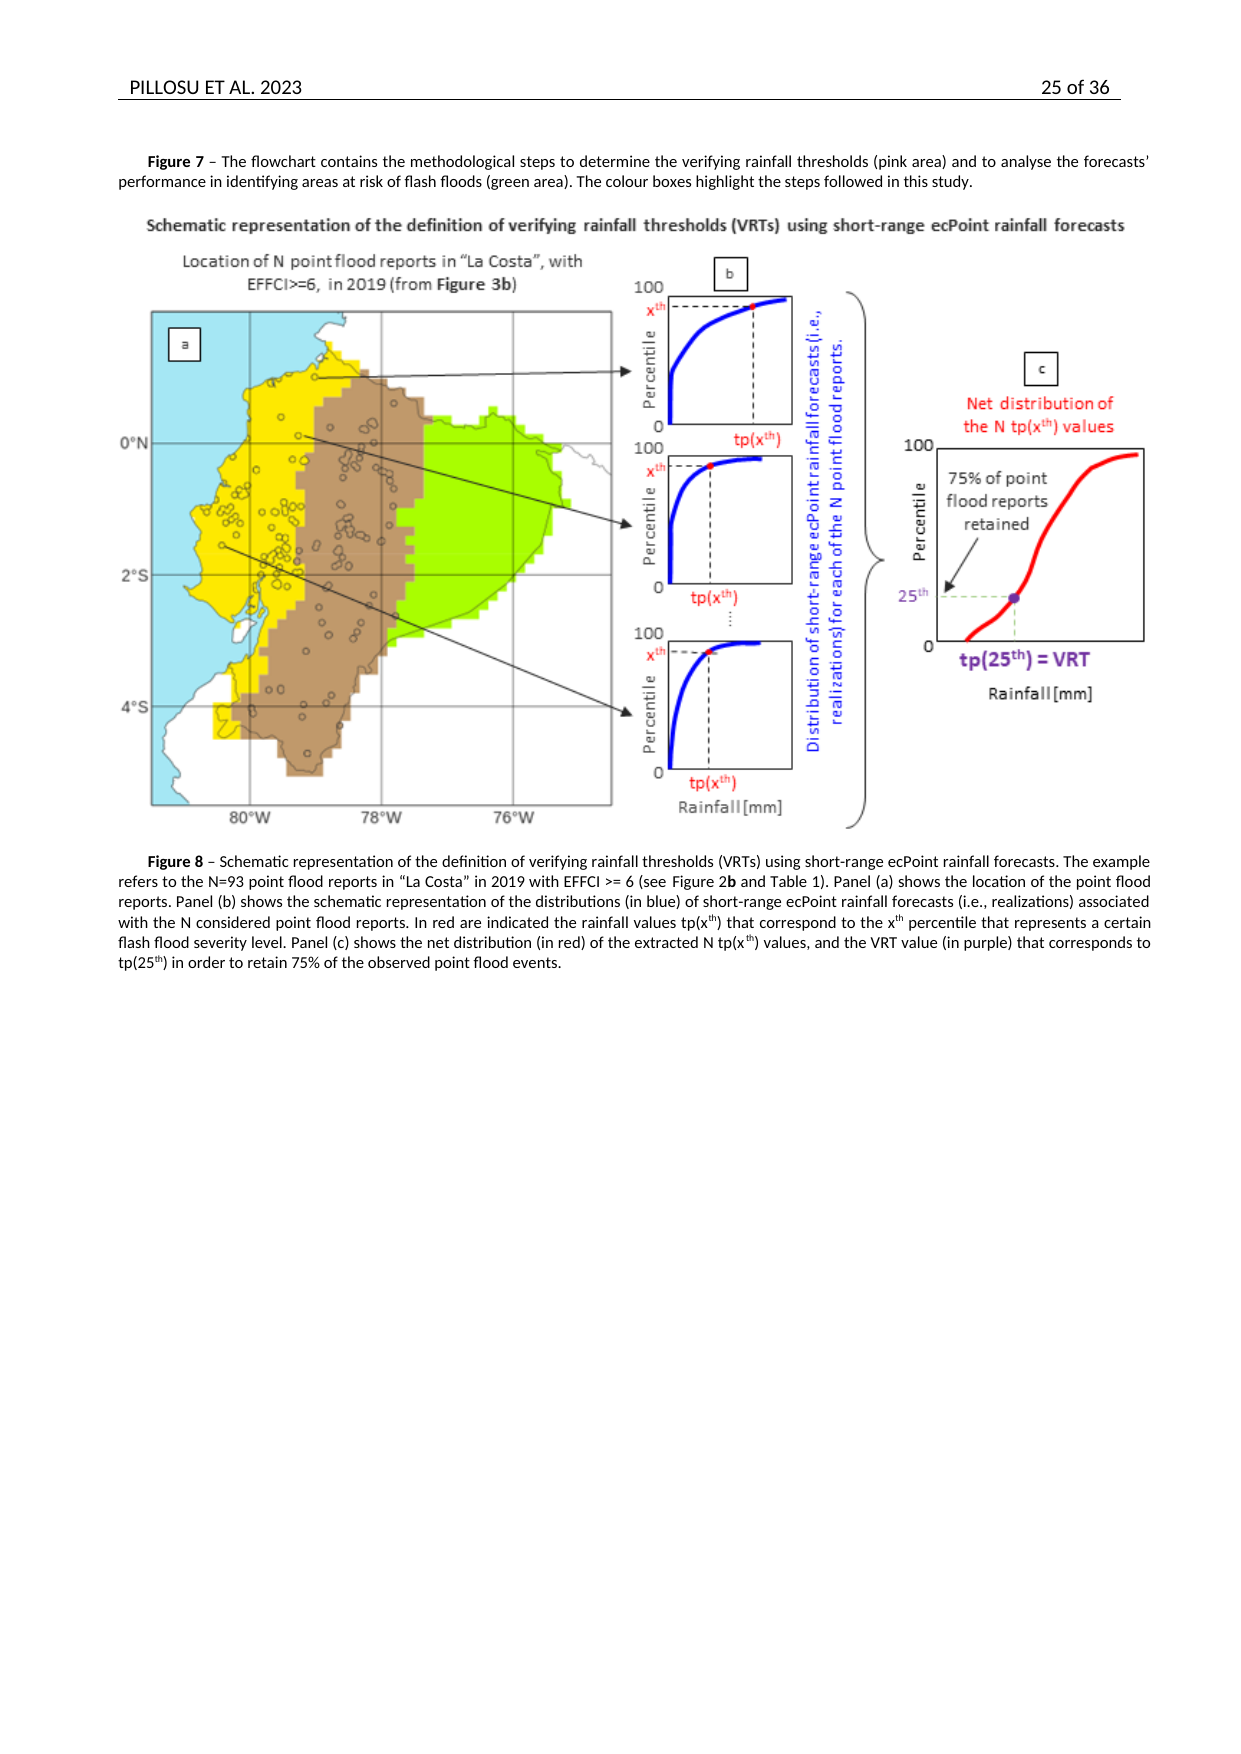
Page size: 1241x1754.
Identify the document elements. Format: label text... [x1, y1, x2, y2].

text Figure 7 – The flowchart contains the methodological steps to determine the verifying rainfall thresholds (pink area) and to analyse the forecasts’ performance in identifying areas at risk of flash floods (green area). The colour boxes highlight the steps followed in this study. [118, 151, 1152, 192]
picture [118, 204, 1152, 839]
text Figure 8 – Schematic representation of the definition of verifying rainfall thresholds (VRTs) using short-range ecPoint rainfall forecasts. The example refers to the N=93 point flood reports in “La Costa” in 2019 with EFFCI >= 6 (see Figure 3b and Table 1). Panel (a) shows the location of the point flood reports. Panel (b) shows the schematic representation of the distributions (in blue) of short-range ecPoint rainfall forecasts (i.e., realizations) associated with the N considered point flood reports. In red are indicated the rainfall values tp(xth) that correspond to the xth percentile that represents a certain flash flood severity level. Panel (c) shows the net distribution (in red) of the extracted N tp(xth) values, and the VRT value (in purple) that corresponds to tp(25th) in order to retain 75% of the observed point flood events. [118, 851, 1152, 973]
